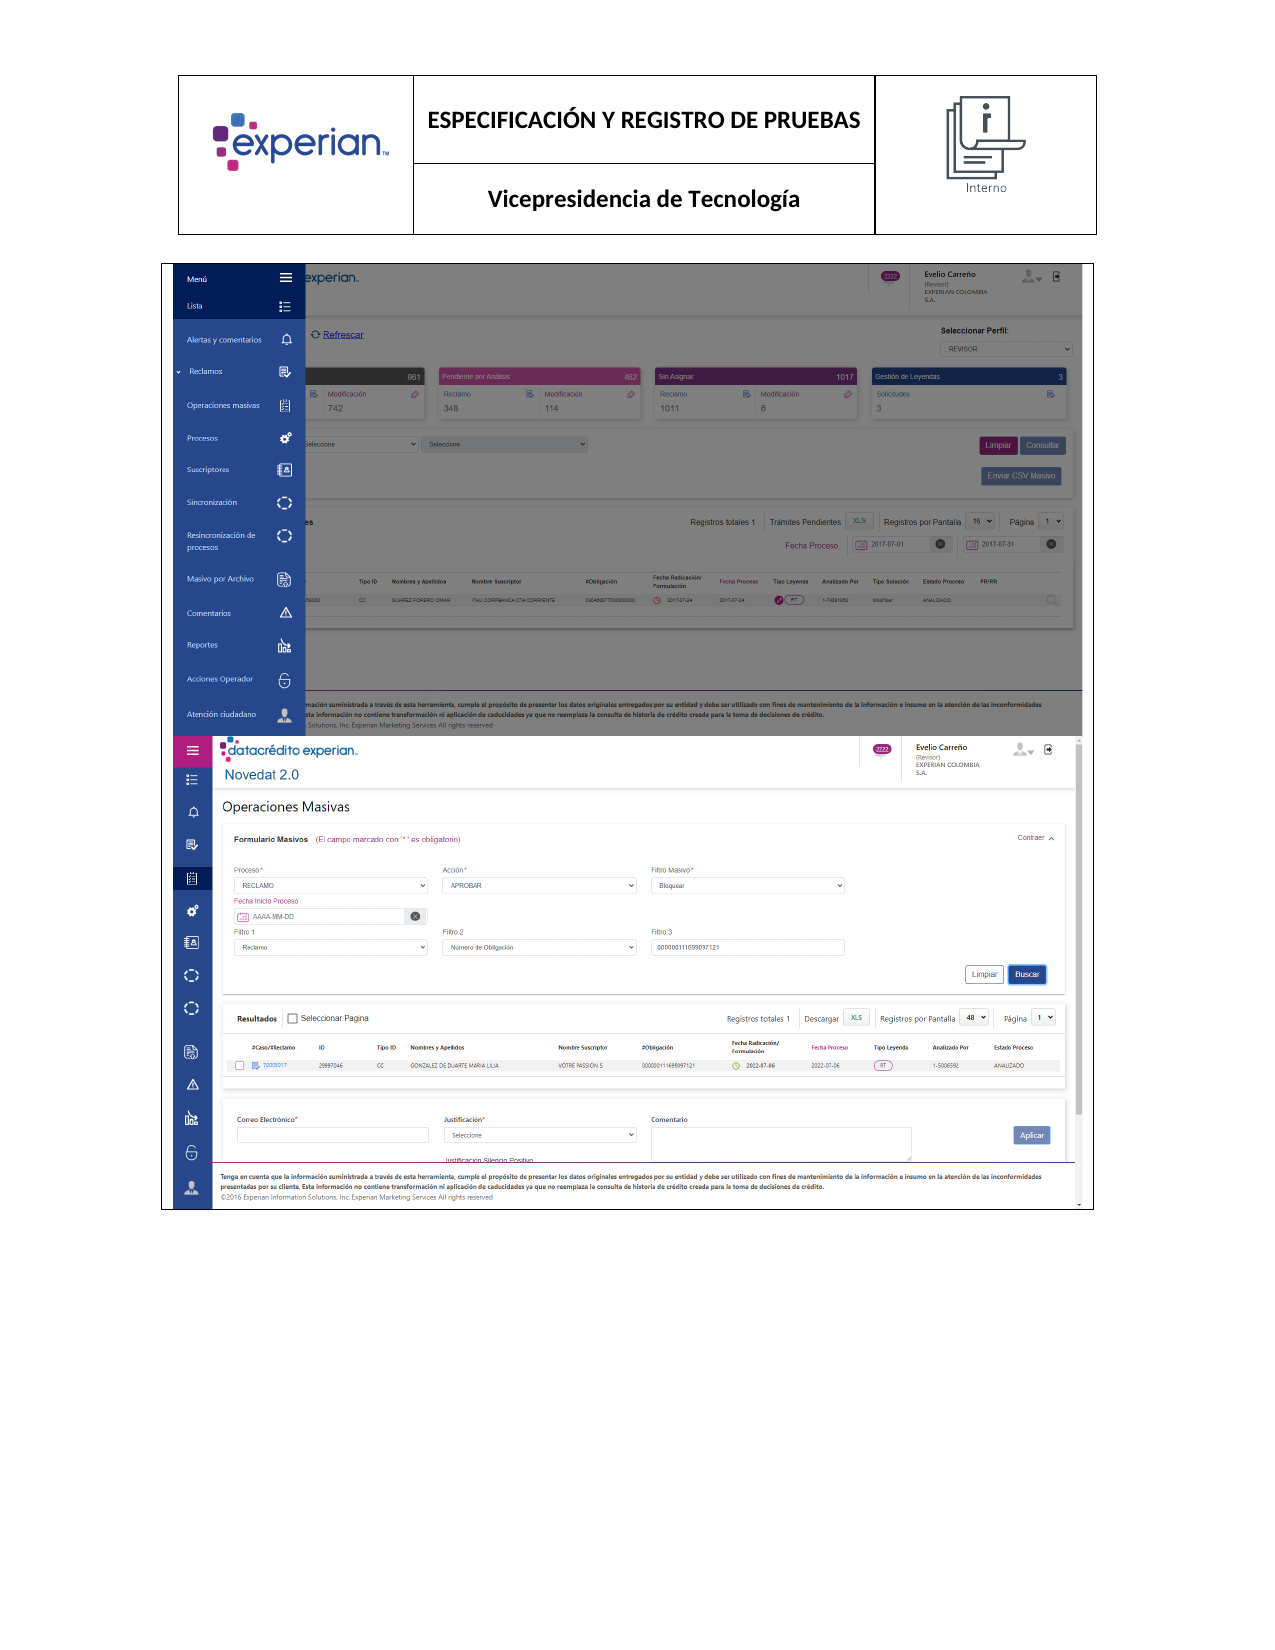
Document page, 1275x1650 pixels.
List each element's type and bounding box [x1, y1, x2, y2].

table_cell [162, 264, 173, 1209]
picture [946, 91, 1026, 193]
table_cell [1083, 264, 1093, 1209]
picture [191, 91, 401, 192]
picture [173, 264, 1083, 1209]
